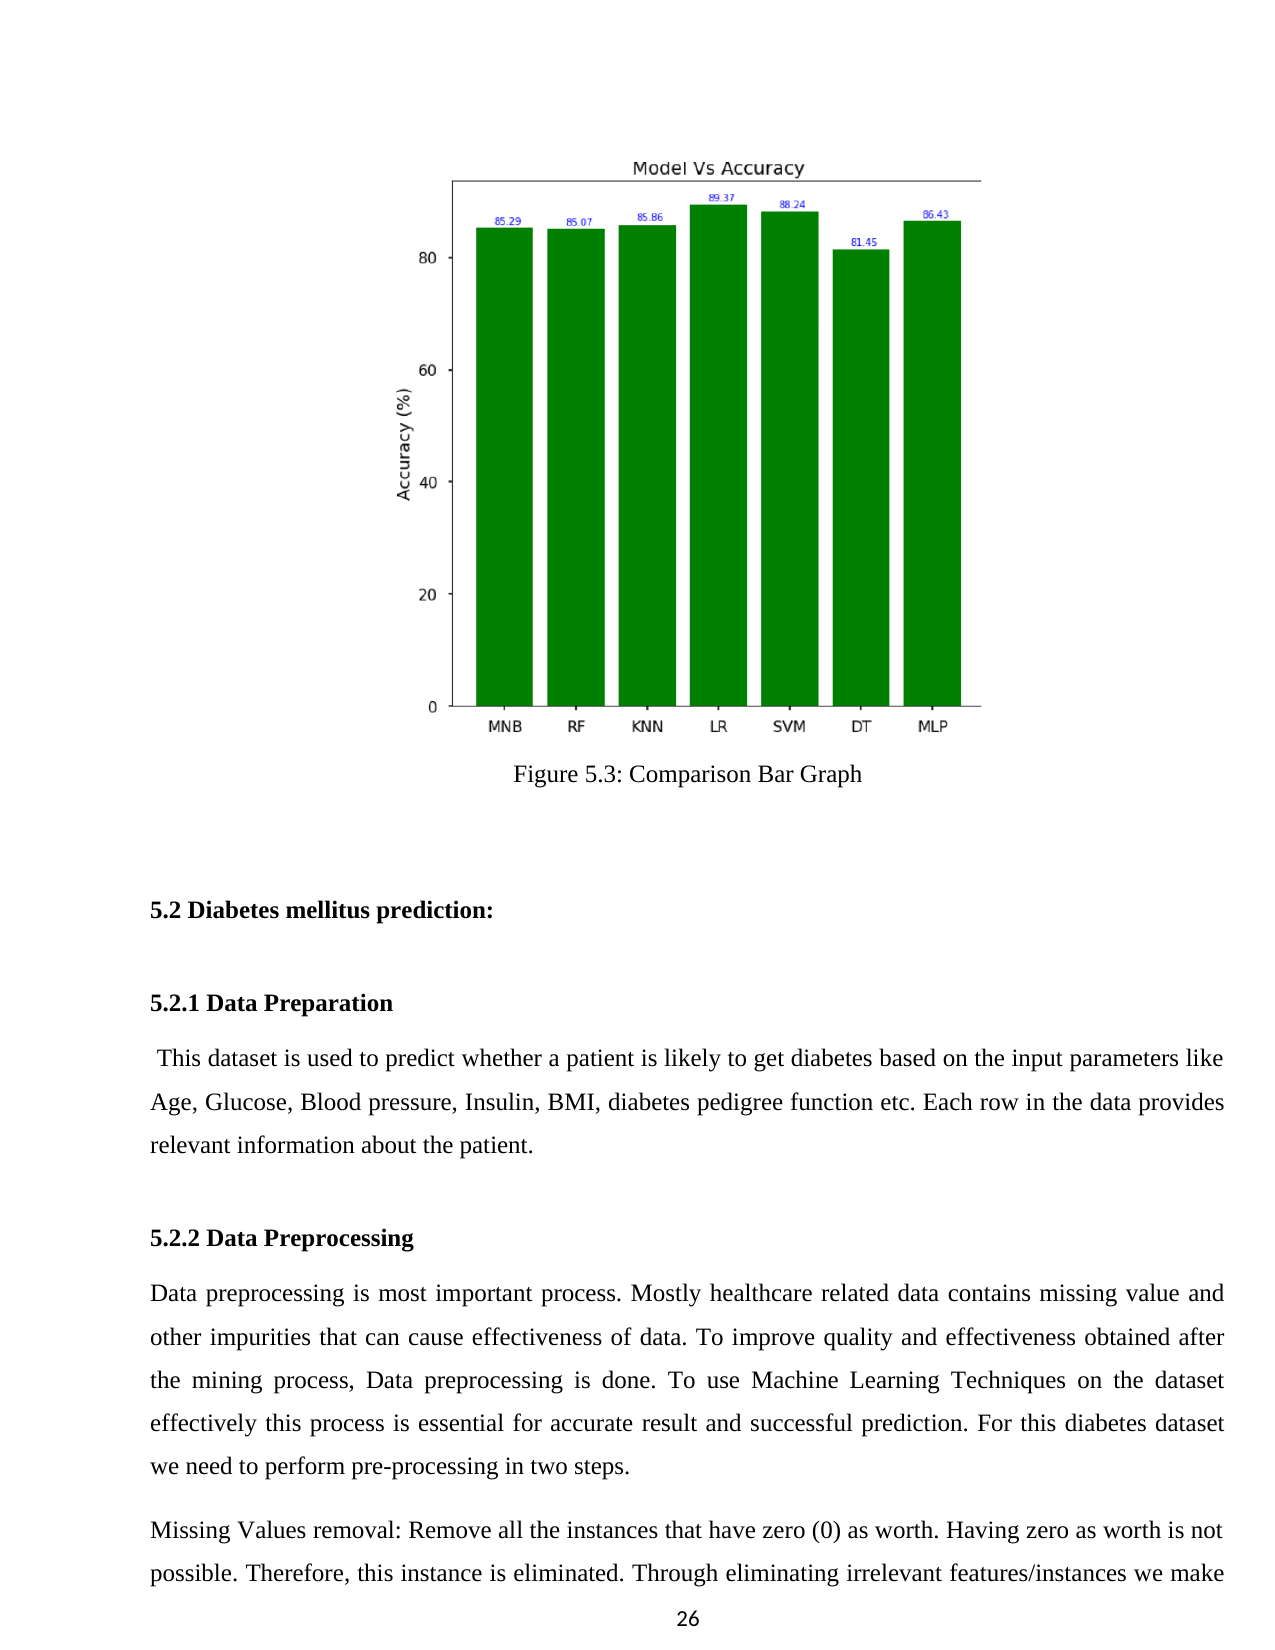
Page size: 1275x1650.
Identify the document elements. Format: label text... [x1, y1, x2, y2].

text Figure 5.3: Comparison Bar Graph [150, 759, 1225, 788]
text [150, 1515, 1225, 1587]
text Data preprocessing is most important process. Mostly healthcare related data contains missing value and other impurities that can cause effectiveness of data. To improve quality and effectiveness obtained after the mining process, Data preprocessing is done. To use Machine Learning Techniques on the dataset effectively this process is essential for accurate result and successful prediction. For this diabetes dataset we need to perform pre-processing in two steps. [150, 1278, 1225, 1480]
text This dataset is used to predict whether a patient is likely to get diabetes based on the input parameters like Age, Glucose, Blood pressure, Insulin, BMI, diabetes pedigree function etc. Each row in the data provides relevant information about the patient. [150, 1043, 1225, 1158]
text 5.2.2 Data Preprocessing [150, 1223, 1225, 1252]
picture [393, 162, 982, 735]
text 5.2.1 Data Preparation [150, 988, 1225, 1017]
subtitle 5.2 Diabetes mellitus prediction: [150, 895, 1225, 923]
